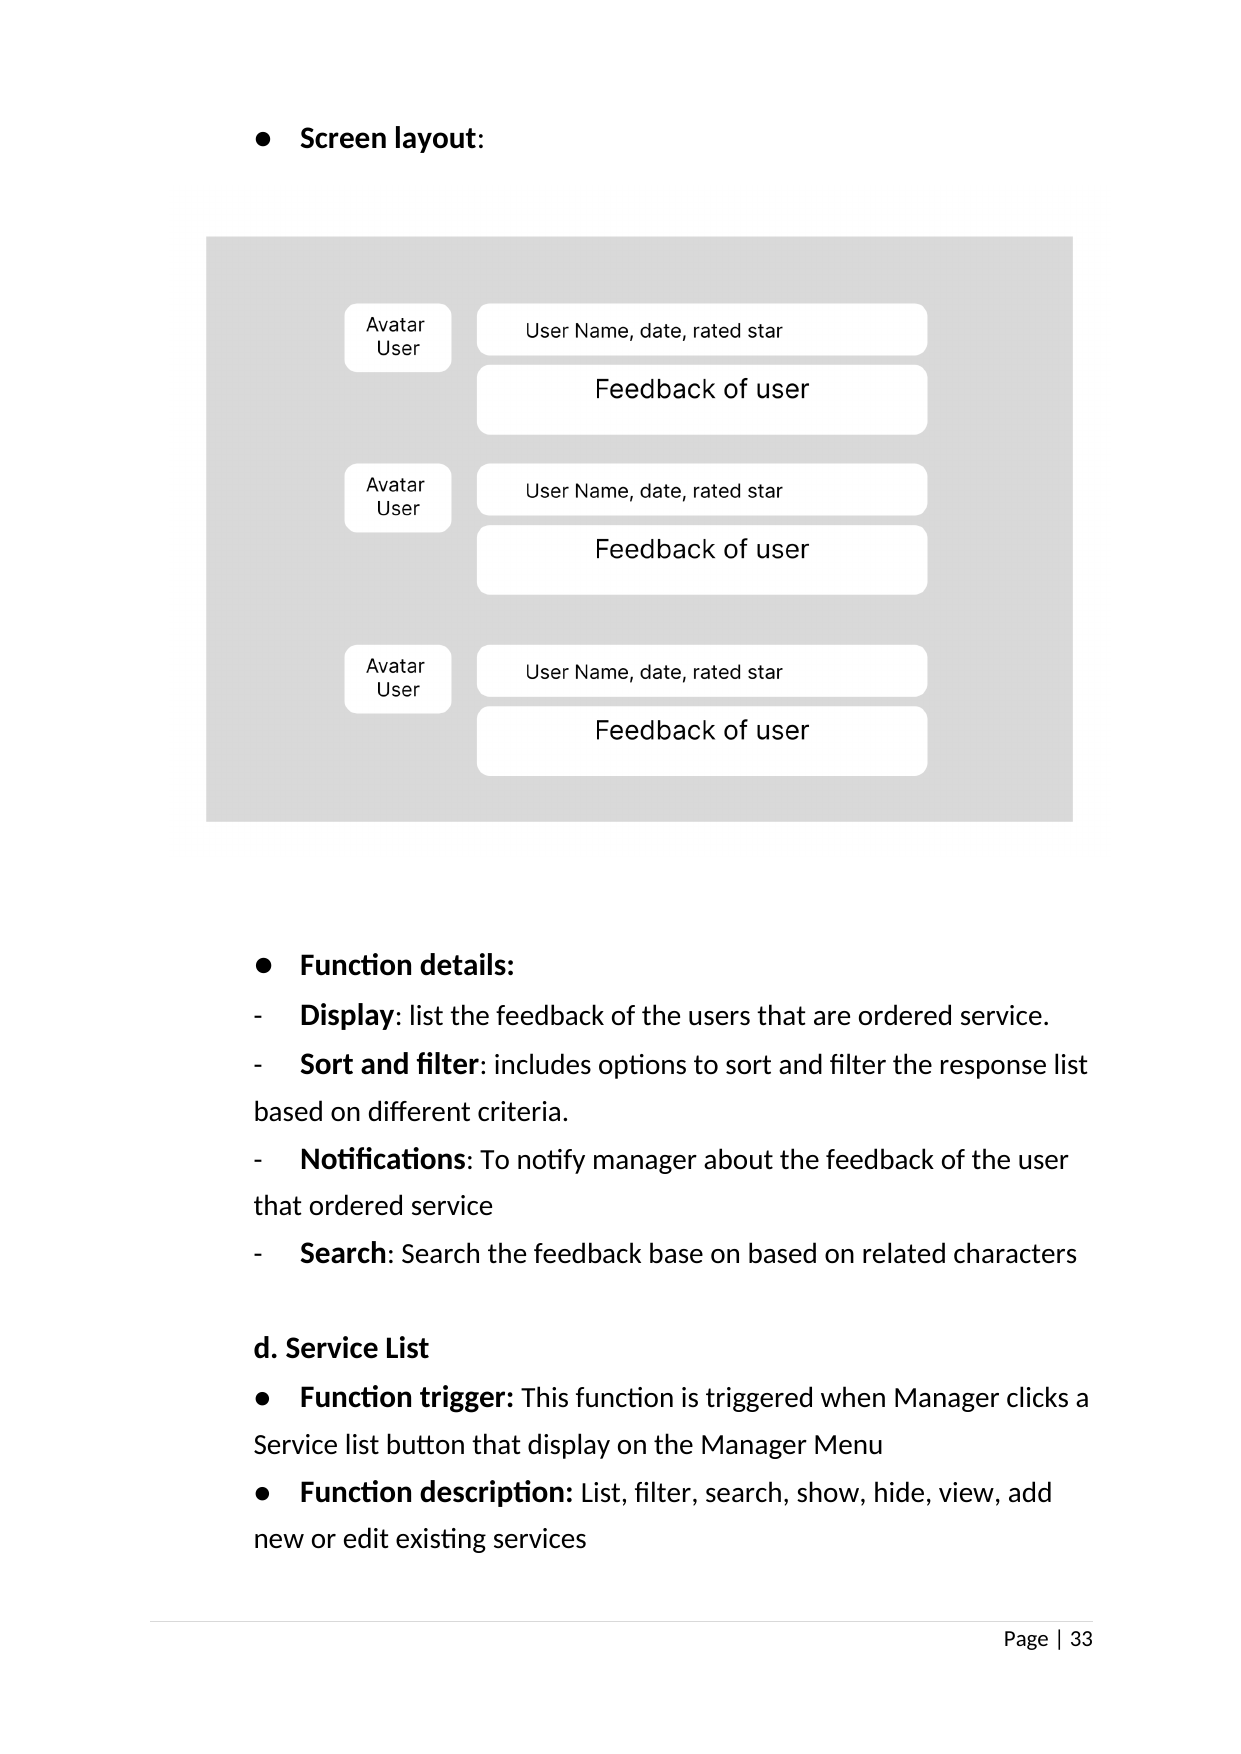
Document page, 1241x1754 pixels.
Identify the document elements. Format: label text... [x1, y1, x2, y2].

subtitle d. Service List [253, 1328, 1093, 1366]
list Screen layout: [253, 118, 1093, 156]
list Notifications: To notify manager about the feedback of the user that ordered service [253, 1139, 1093, 1223]
list Display: list the feedback of the users that are ordered service. [253, 995, 1093, 1033]
list Sort and filter: includes options to sort and filter the response list based on different criteria. [253, 1044, 1093, 1128]
picture [168, 185, 1112, 857]
list Function trigger: This function is triggered when Manager clicks a Service list button that display on the Manager Menu [253, 1377, 1093, 1461]
list Function description: List, filter, search, show, hide, view, add new or edit existing services [253, 1472, 1093, 1556]
list Function details: [253, 943, 1093, 983]
list Search: Search the feedback base on based on related characters [253, 1233, 1093, 1271]
